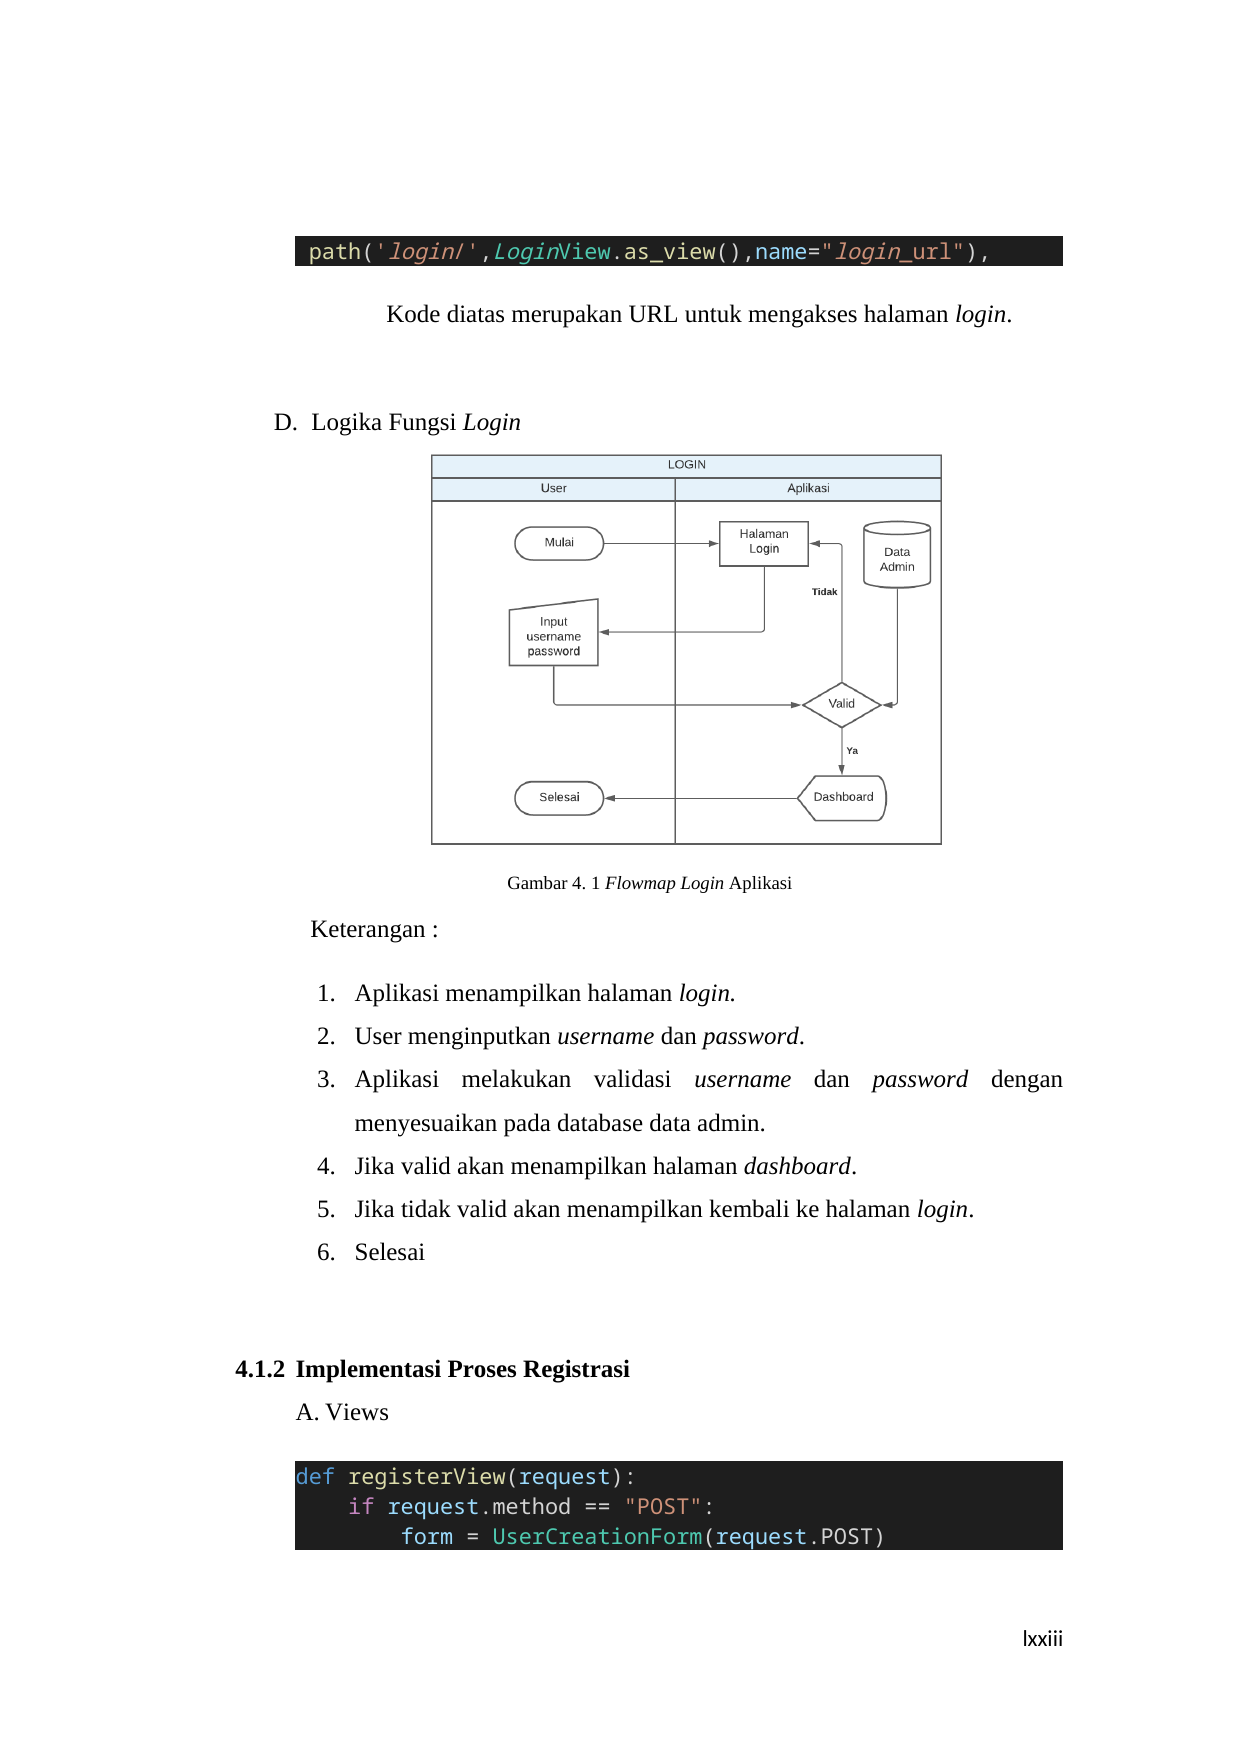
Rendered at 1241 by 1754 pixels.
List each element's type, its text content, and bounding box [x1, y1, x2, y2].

text Gambar 4. 1 Flowmap Login Aplikasi [236, 872, 1063, 893]
subtitle Implementasi Proses Registrasi [235, 1354, 1063, 1383]
list Views [295, 1397, 1063, 1426]
list Kode diatas merupakan URL untuk mengakses halaman login. [311, 299, 1063, 328]
list Logika Fungsi Login [274, 407, 1063, 436]
text if request.method == "POST": [295, 1491, 1063, 1521]
text path('login/',LoginView.as_view(),name="login_url"), [295, 236, 1063, 266]
text def registerView(request): [295, 1461, 1063, 1491]
text Keterangan : [310, 914, 1063, 943]
list Aplikasi melakukan validasi username dan password dengan menyesuaikan pada database data admin. [317, 1064, 1063, 1136]
list Selesai [317, 1237, 1063, 1266]
list Jika tidak valid akan menampilkan kembali ke halaman login. [317, 1194, 1063, 1223]
list User menginputkan username dan password. [317, 1021, 1063, 1050]
list Jika valid akan menampilkan halaman dashboard. [317, 1151, 1063, 1179]
list Aplikasi menampilkan halaman login. [317, 978, 1063, 1007]
text form = UserCreationForm(request.POST) [295, 1521, 1063, 1550]
picture [427, 450, 948, 847]
